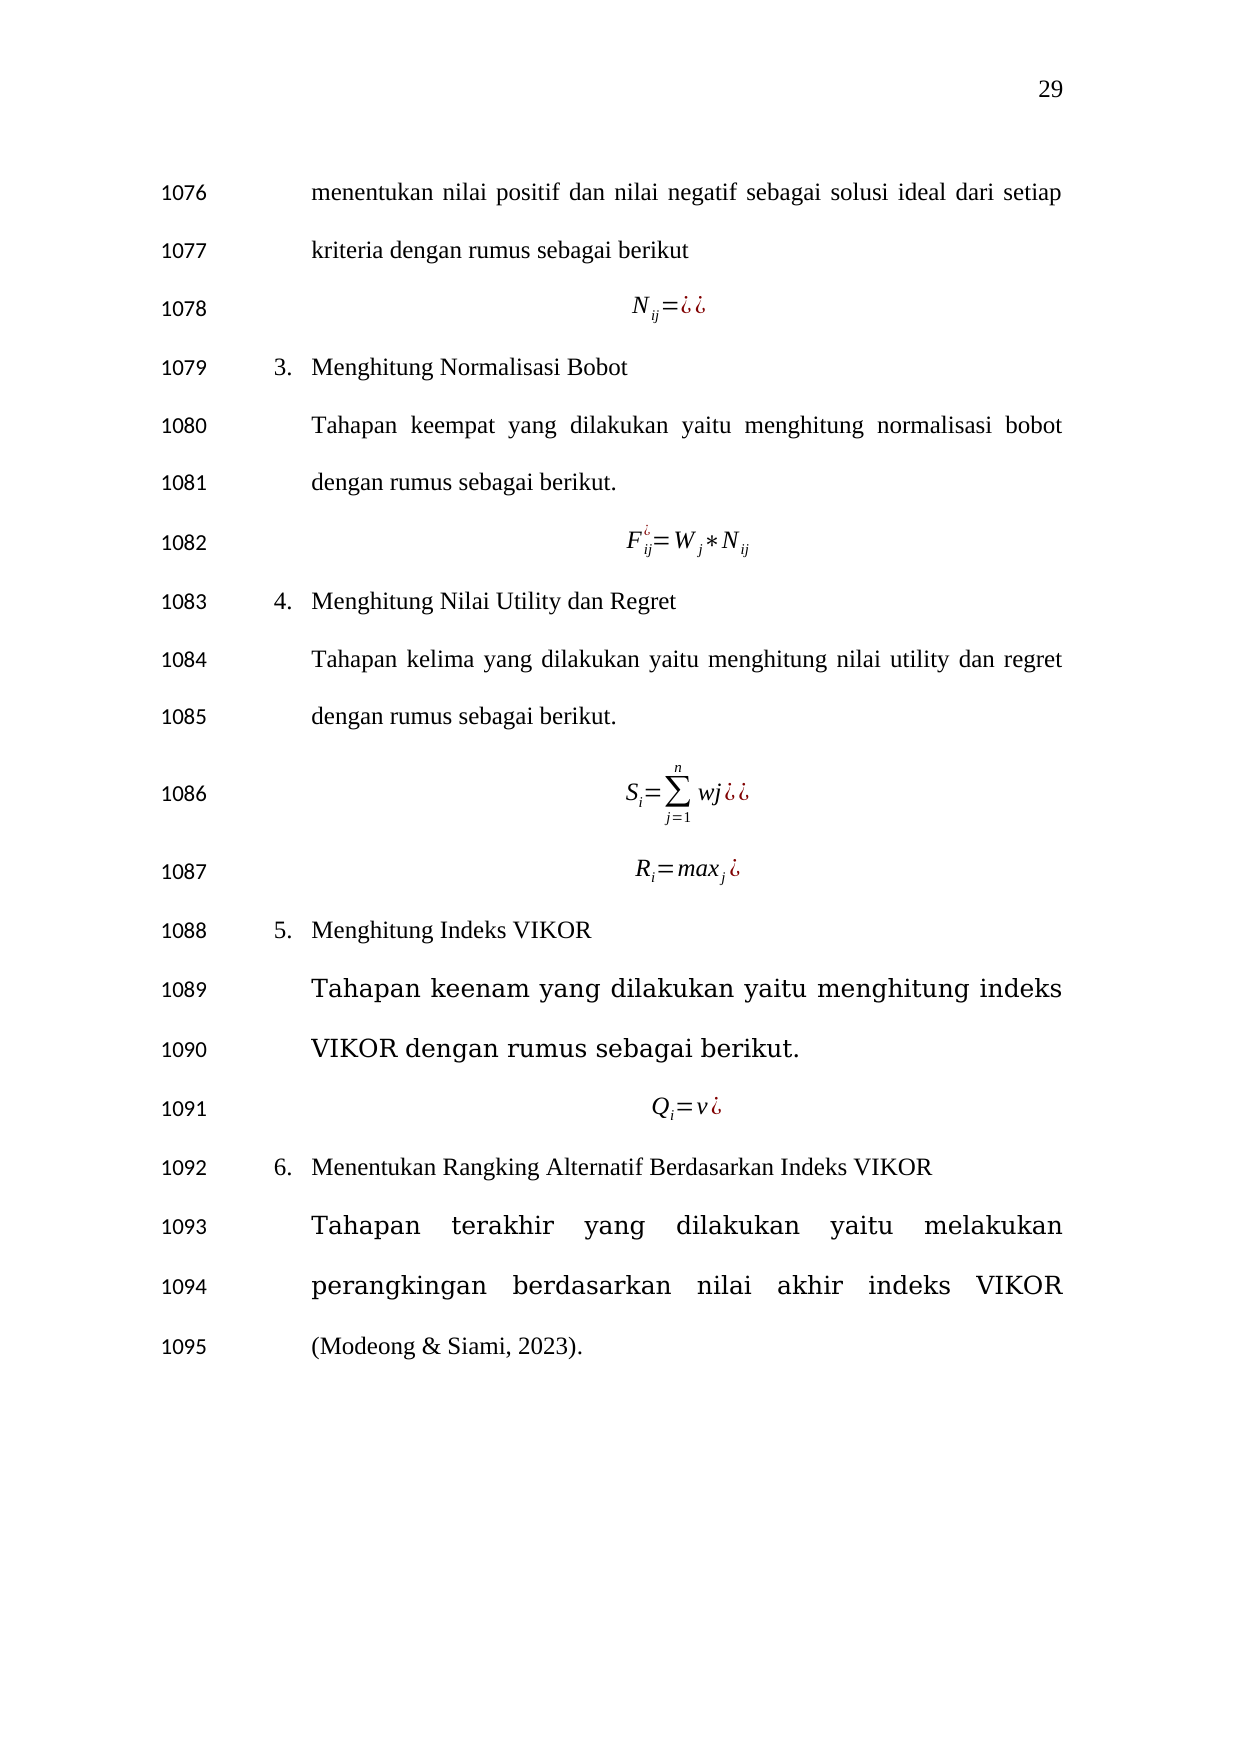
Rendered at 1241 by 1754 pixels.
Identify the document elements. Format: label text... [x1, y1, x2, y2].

list Tahapan terakhir yang dilakukan yaitu melakukan perangkingan berdasarkan nilai akhir indeks VIKOR . [311, 1210, 1063, 1360]
list Menghitung Normalisasi Bobot [274, 352, 1063, 381]
list Menghitung Indeks VIKOR [274, 915, 1063, 943]
list Tahapan keenam yang dilakukan yaitu menghitung indeks VIKOR dengan rumus sebagai berikut. [311, 972, 1063, 1062]
list Menghitung Nilai Utility dan Regret [274, 586, 1063, 615]
list Tahapan kelima yang dilakukan yaitu menghitung nilai utility dan regret dengan rumus sebagai berikut. [311, 644, 1063, 730]
list Tahapan keempat yang dilakukan yaitu menghitung normalisasi bobot dengan rumus sebagai berikut. [311, 410, 1063, 496]
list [274, 177, 1063, 263]
list Menentukan Rangking Alternatif Berdasarkan Indeks VIKOR [274, 1152, 1063, 1181]
